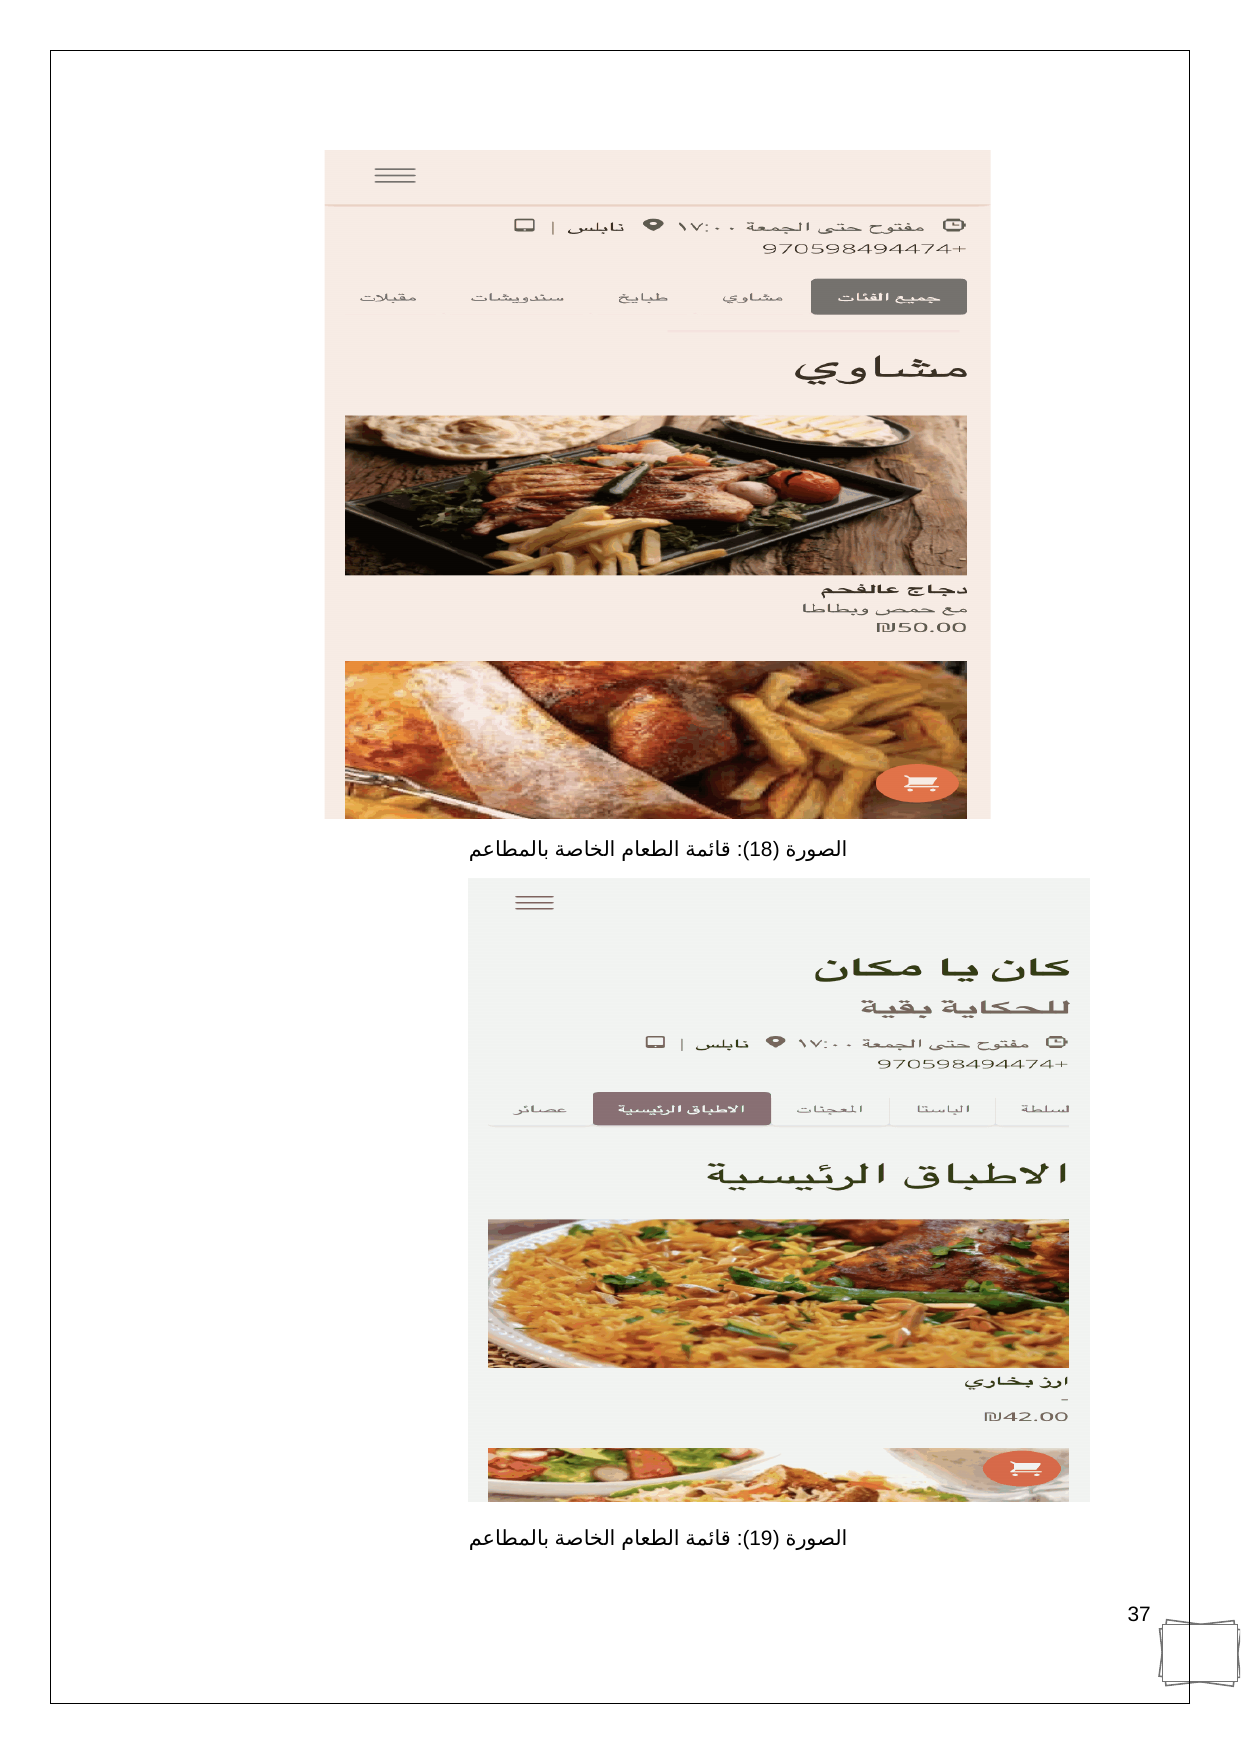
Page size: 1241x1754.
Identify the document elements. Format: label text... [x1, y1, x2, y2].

text الصورة (19): قائمة الطعام الخاصة بالمطاعم [150, 1526, 1090, 1550]
text الصورة (18): قائمة الطعام الخاصة بالمطاعم [150, 837, 1090, 861]
picture [468, 878, 1090, 1502]
picture [324, 150, 991, 819]
